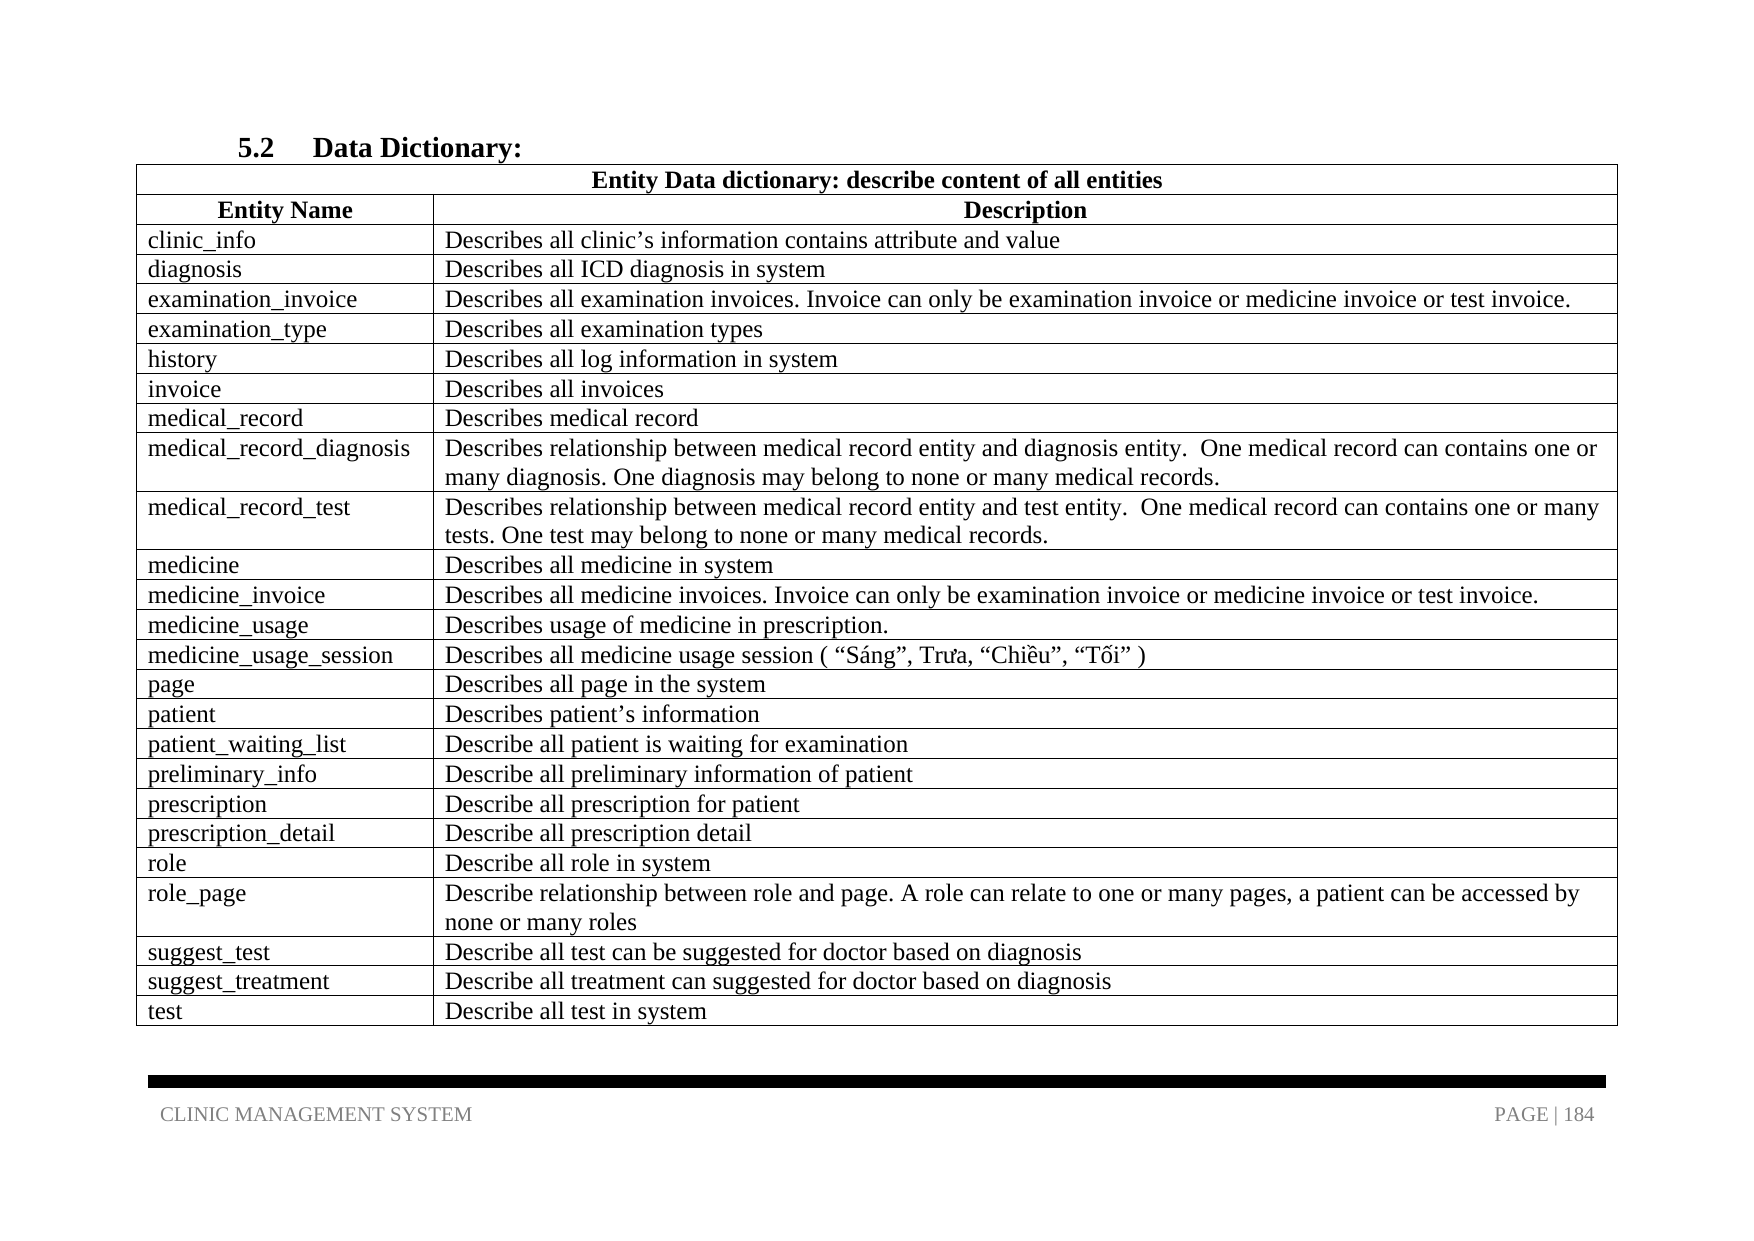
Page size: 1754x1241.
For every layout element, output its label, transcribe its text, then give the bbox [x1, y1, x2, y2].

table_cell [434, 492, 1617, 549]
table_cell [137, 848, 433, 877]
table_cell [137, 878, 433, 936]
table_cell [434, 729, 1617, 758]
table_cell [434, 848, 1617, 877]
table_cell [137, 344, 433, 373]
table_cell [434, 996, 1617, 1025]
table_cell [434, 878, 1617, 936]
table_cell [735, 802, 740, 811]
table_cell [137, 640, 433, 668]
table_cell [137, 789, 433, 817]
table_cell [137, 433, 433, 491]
subtitle Data Dictionary: [238, 131, 1606, 164]
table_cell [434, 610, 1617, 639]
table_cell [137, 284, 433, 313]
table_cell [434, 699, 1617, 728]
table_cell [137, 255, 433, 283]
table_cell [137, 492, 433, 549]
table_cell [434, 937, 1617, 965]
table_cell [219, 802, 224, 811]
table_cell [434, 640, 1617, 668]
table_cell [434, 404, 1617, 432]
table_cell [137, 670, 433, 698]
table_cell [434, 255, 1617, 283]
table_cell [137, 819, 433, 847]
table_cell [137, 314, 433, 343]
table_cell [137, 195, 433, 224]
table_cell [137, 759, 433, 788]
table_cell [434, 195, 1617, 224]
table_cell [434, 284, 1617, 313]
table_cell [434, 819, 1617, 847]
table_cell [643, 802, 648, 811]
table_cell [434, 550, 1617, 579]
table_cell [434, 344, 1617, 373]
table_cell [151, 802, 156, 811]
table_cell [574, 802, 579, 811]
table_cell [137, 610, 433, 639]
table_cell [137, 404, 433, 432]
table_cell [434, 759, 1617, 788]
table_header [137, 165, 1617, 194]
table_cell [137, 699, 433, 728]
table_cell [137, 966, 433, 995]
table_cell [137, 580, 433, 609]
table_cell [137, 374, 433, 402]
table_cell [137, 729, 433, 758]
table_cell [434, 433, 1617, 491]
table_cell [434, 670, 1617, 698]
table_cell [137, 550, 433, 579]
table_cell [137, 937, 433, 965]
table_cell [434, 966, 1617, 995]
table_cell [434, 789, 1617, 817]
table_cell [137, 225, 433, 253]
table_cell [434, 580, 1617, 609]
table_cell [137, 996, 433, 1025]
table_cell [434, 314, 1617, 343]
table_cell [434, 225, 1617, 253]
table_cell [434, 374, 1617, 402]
